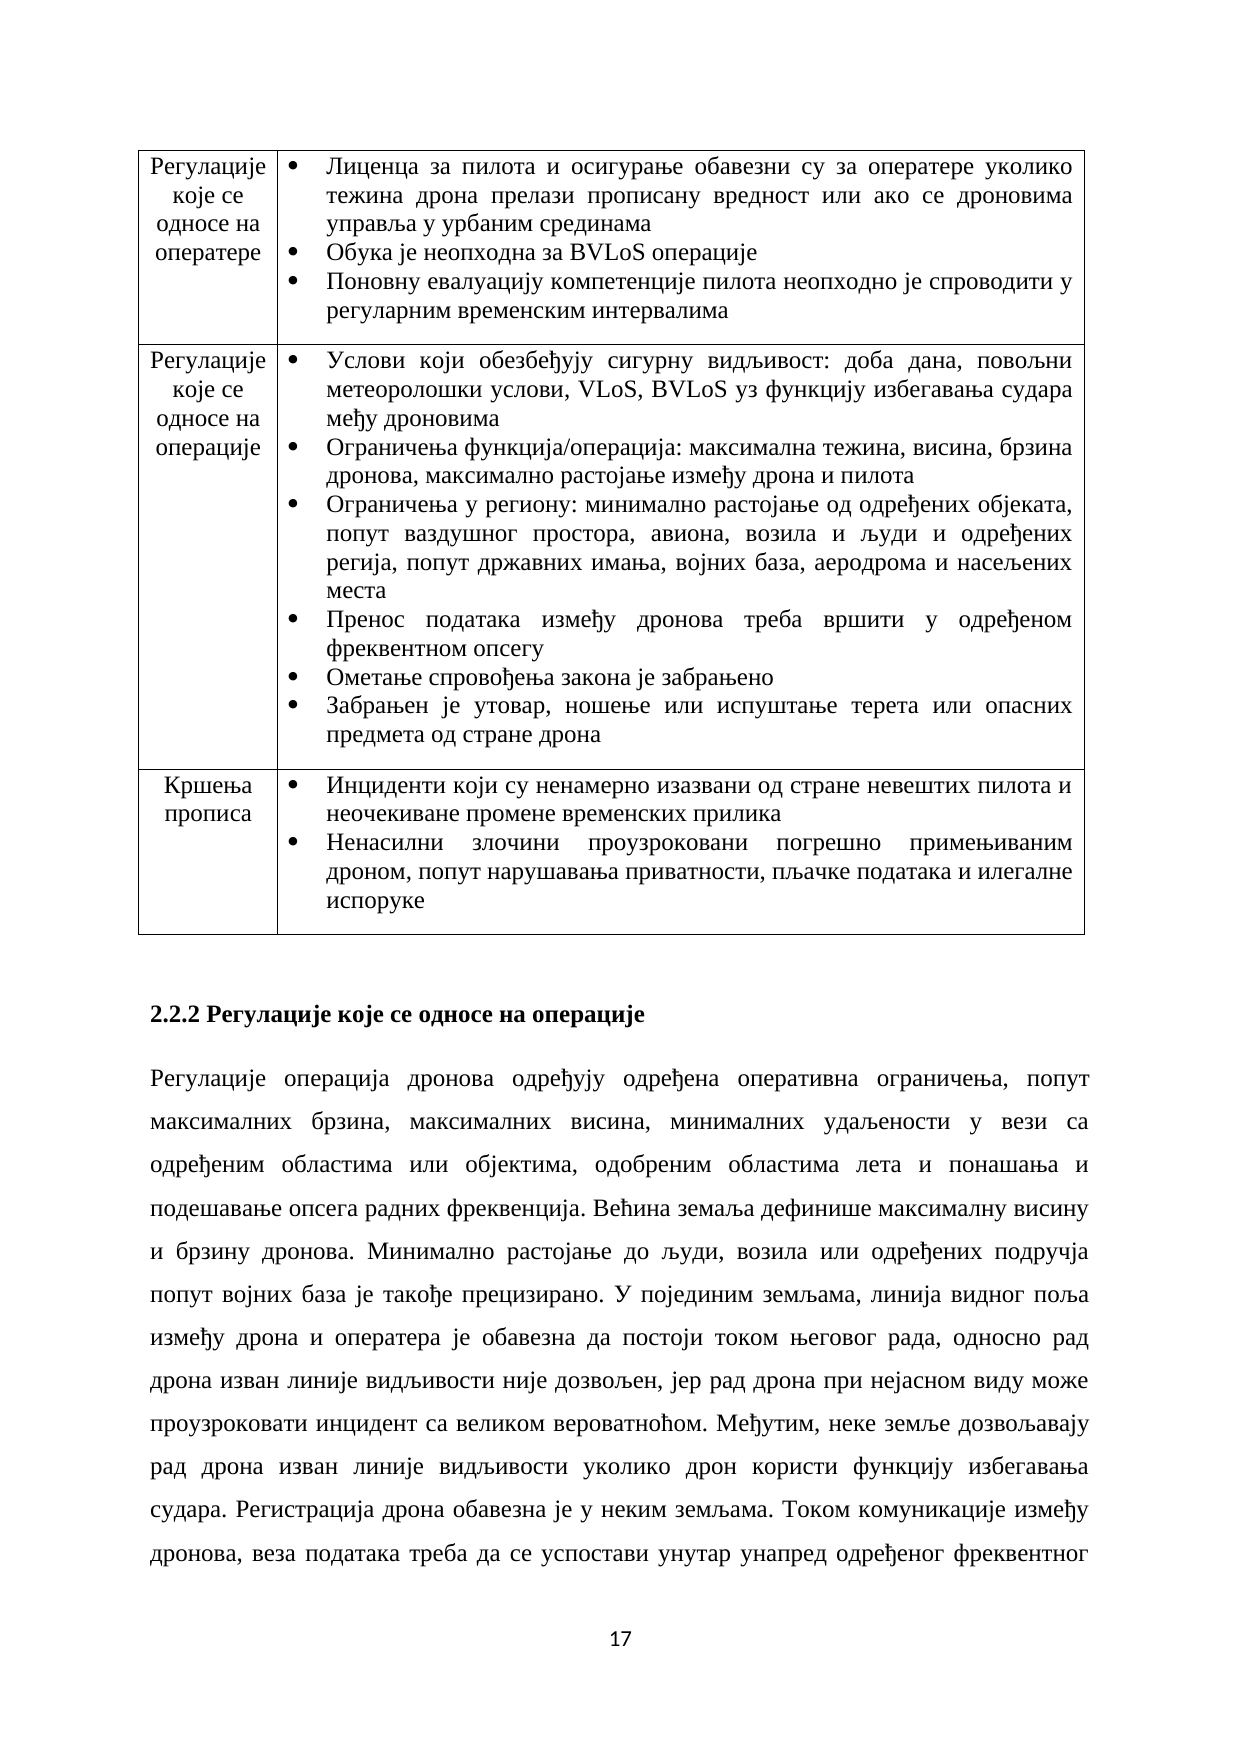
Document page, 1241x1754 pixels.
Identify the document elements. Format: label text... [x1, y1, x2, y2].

table_cell Регулације које се односе на оператере [139, 151, 277, 344]
table_cell Лиценца за пилота и осигурање обавезни су за оператере уколико тежина дрона прелази прописану вредност или ако се дроновима управља у урбаним срединама Обука је неопходна за BVLoS операције Поновну евалуацију компетенције пилота неопходно је спроводити у регуларним временским интервалима [278, 151, 1084, 344]
table_cell Услови који обезбеђују сигурну видљивост: доба дана, повољни метеоролошки услови, VLoS, BVLoS уз функцију избегавања судара међу дроновима Ограничења функција/операција: максимална тежина, висина, брзина дронова, максимално растојање између дрона и пилота Ограничења у региону: минимално растојање од одређених објеката, попут ваздушног простора, авиона, возила и људи и одређених регија, попут државних имања, војних база, аеродрома и насељених места Пренос података између дронова треба вршити у одређеном фреквентном опсегу Ометање спровођења закона је забрањено Забрањен је утовар, ношење или испуштање терета или опасних предмета од стране дрона [278, 345, 1084, 769]
table_cell Кршења прописа [139, 770, 277, 934]
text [150, 1063, 1090, 1566]
table_cell Регулације које се односе на операције [139, 345, 277, 769]
subtitle 2.2.2 Регулације које се односе на операције [150, 999, 1090, 1028]
table_cell Инциденти који су ненамерно изазвани од стране невештих пилота и неочекиване промене временских прилика Ненасилни злочини проузроковани погрешно примењиваним дроном, попут нарушавања приватности, пљачке података и илегалне испоруке [278, 770, 1084, 934]
